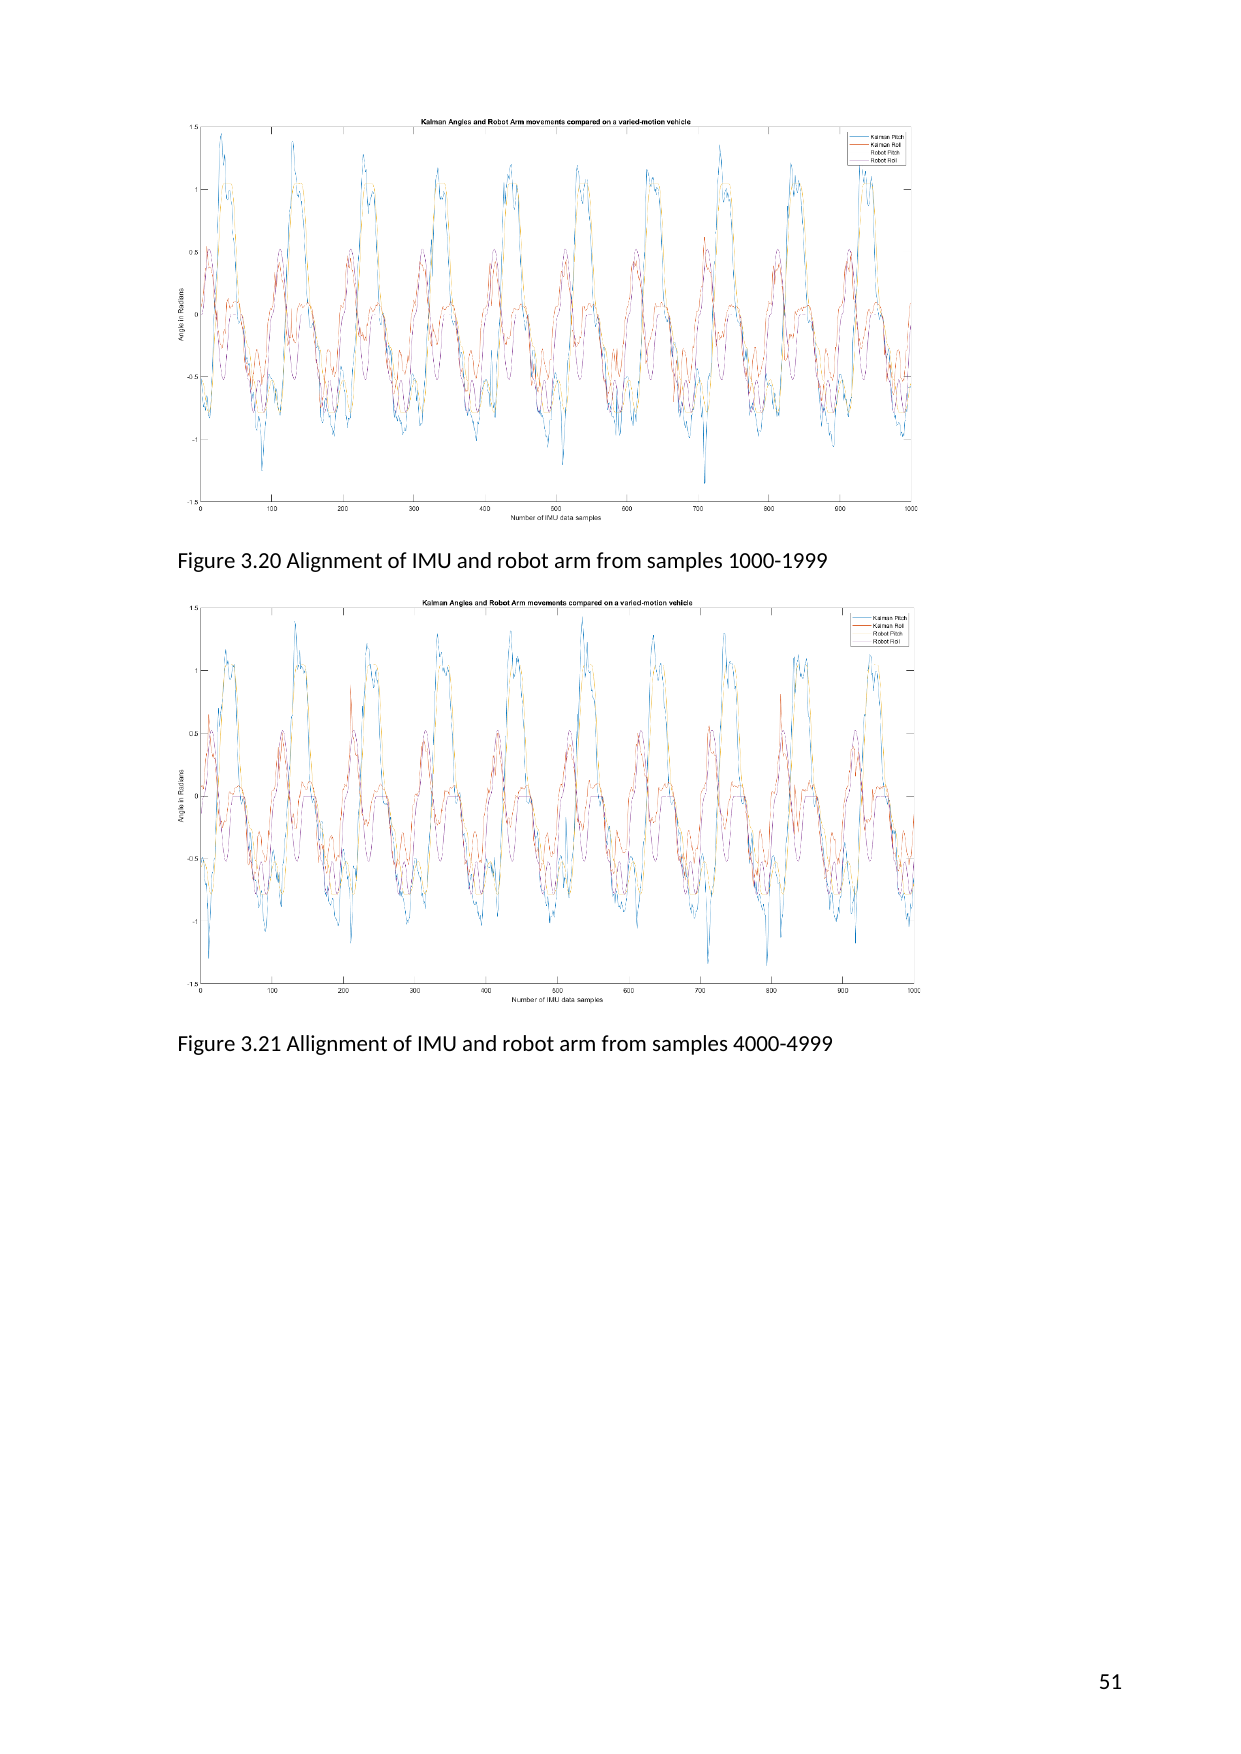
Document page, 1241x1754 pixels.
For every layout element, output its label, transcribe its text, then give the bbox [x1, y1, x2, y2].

picture [177, 599, 921, 1004]
picture [177, 118, 918, 522]
